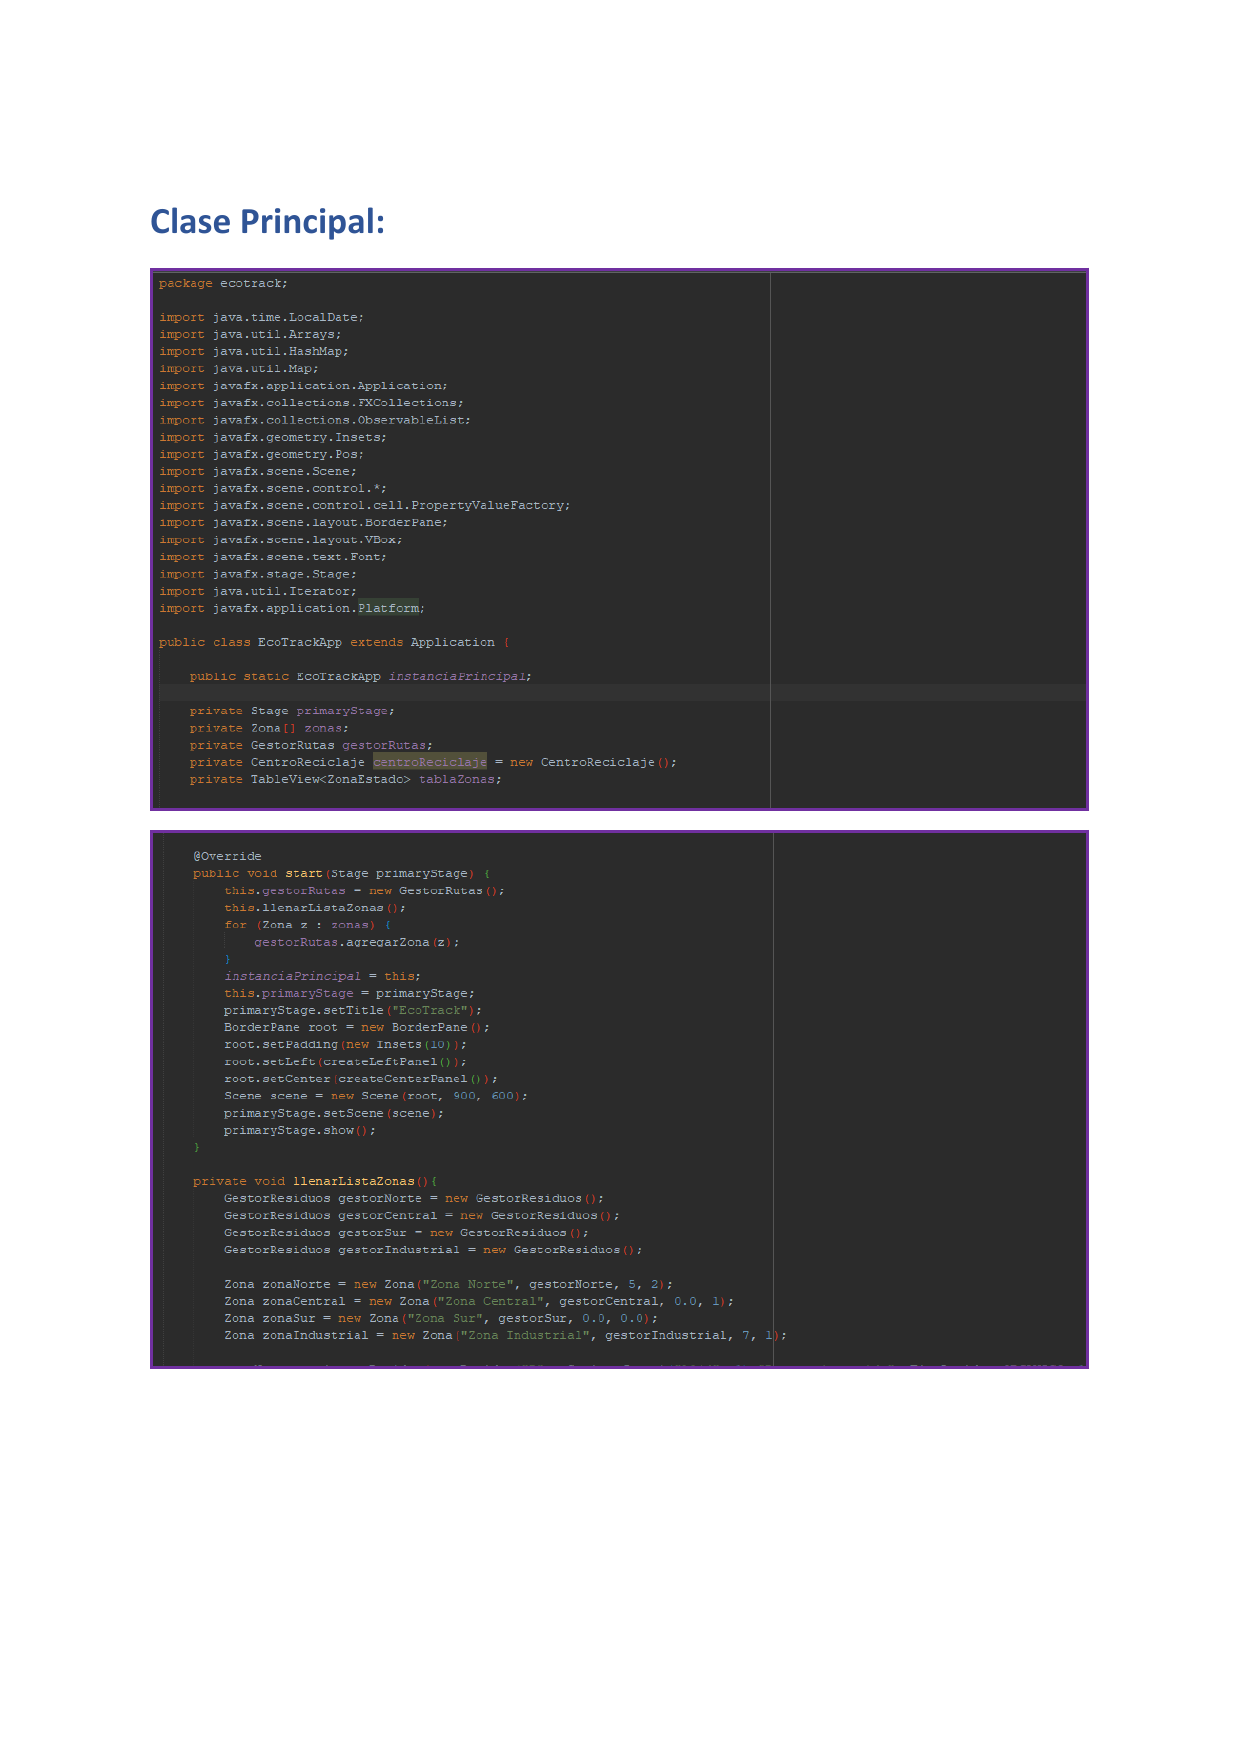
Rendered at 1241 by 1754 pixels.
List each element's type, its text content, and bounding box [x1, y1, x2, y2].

subtitle Clase Principal: [150, 197, 1090, 243]
picture [153, 271, 1086, 808]
picture [153, 833, 1086, 1366]
